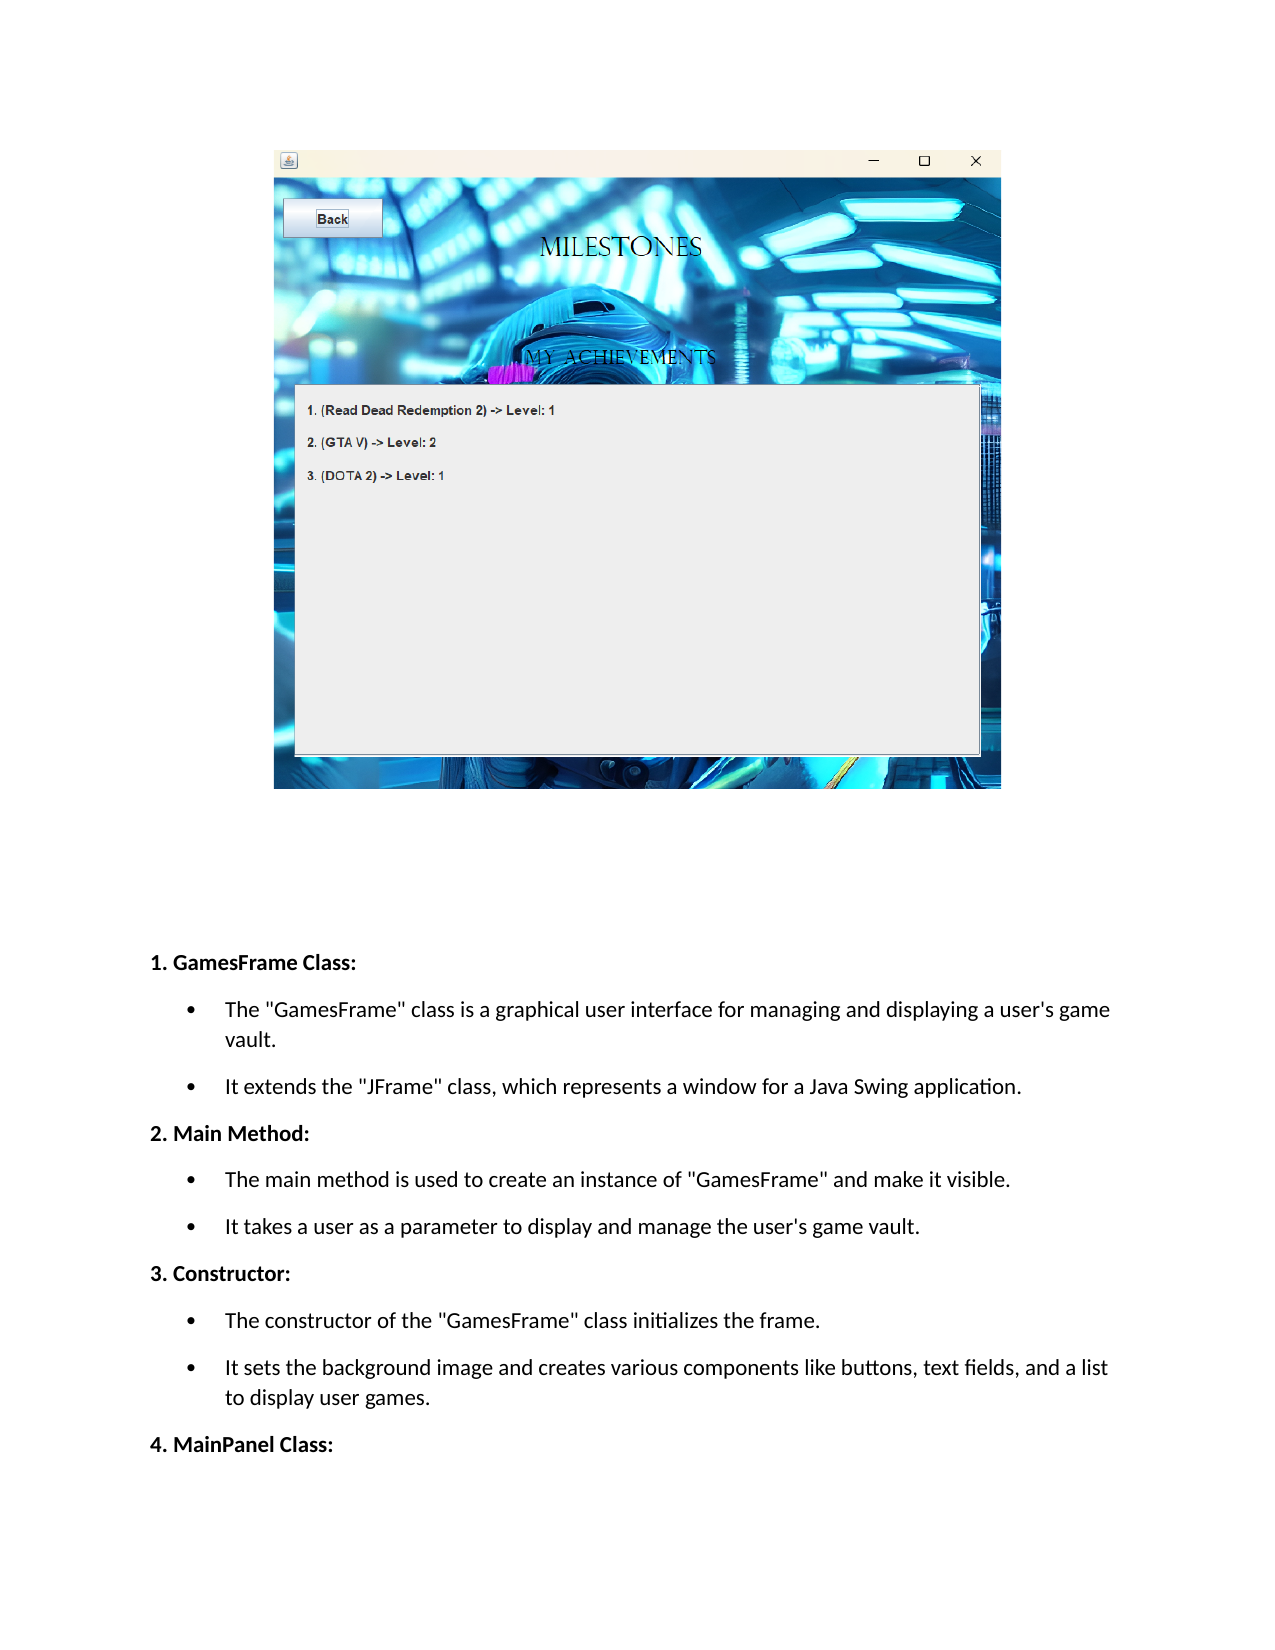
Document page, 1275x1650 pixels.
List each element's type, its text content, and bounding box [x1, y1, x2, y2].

list The main method is used to create an instance of "GamesFrame" and make it visible. [187, 1166, 1125, 1194]
text 4. MainPanel Class: [150, 1430, 1125, 1458]
list The constructor of the "GamesFrame" class initializes the frame. [187, 1306, 1125, 1334]
text 2. Main Method: [150, 1119, 1125, 1147]
list The "GamesFrame" class is a graphical user interface for managing and displaying a user's game vault. [187, 995, 1125, 1053]
picture [273, 150, 1002, 789]
text 3. Constructor: [150, 1259, 1125, 1287]
list It extends the "JFrame" class, which represents a window for a Java Swing application. [187, 1072, 1125, 1100]
list It sets the background image and creates various components like buttons, text fields, and a list to display user games. [187, 1353, 1125, 1411]
list It takes a user as a parameter to display and manage the user's game vault. [187, 1212, 1125, 1241]
text 1. GamesFrame Class: [150, 948, 1125, 976]
